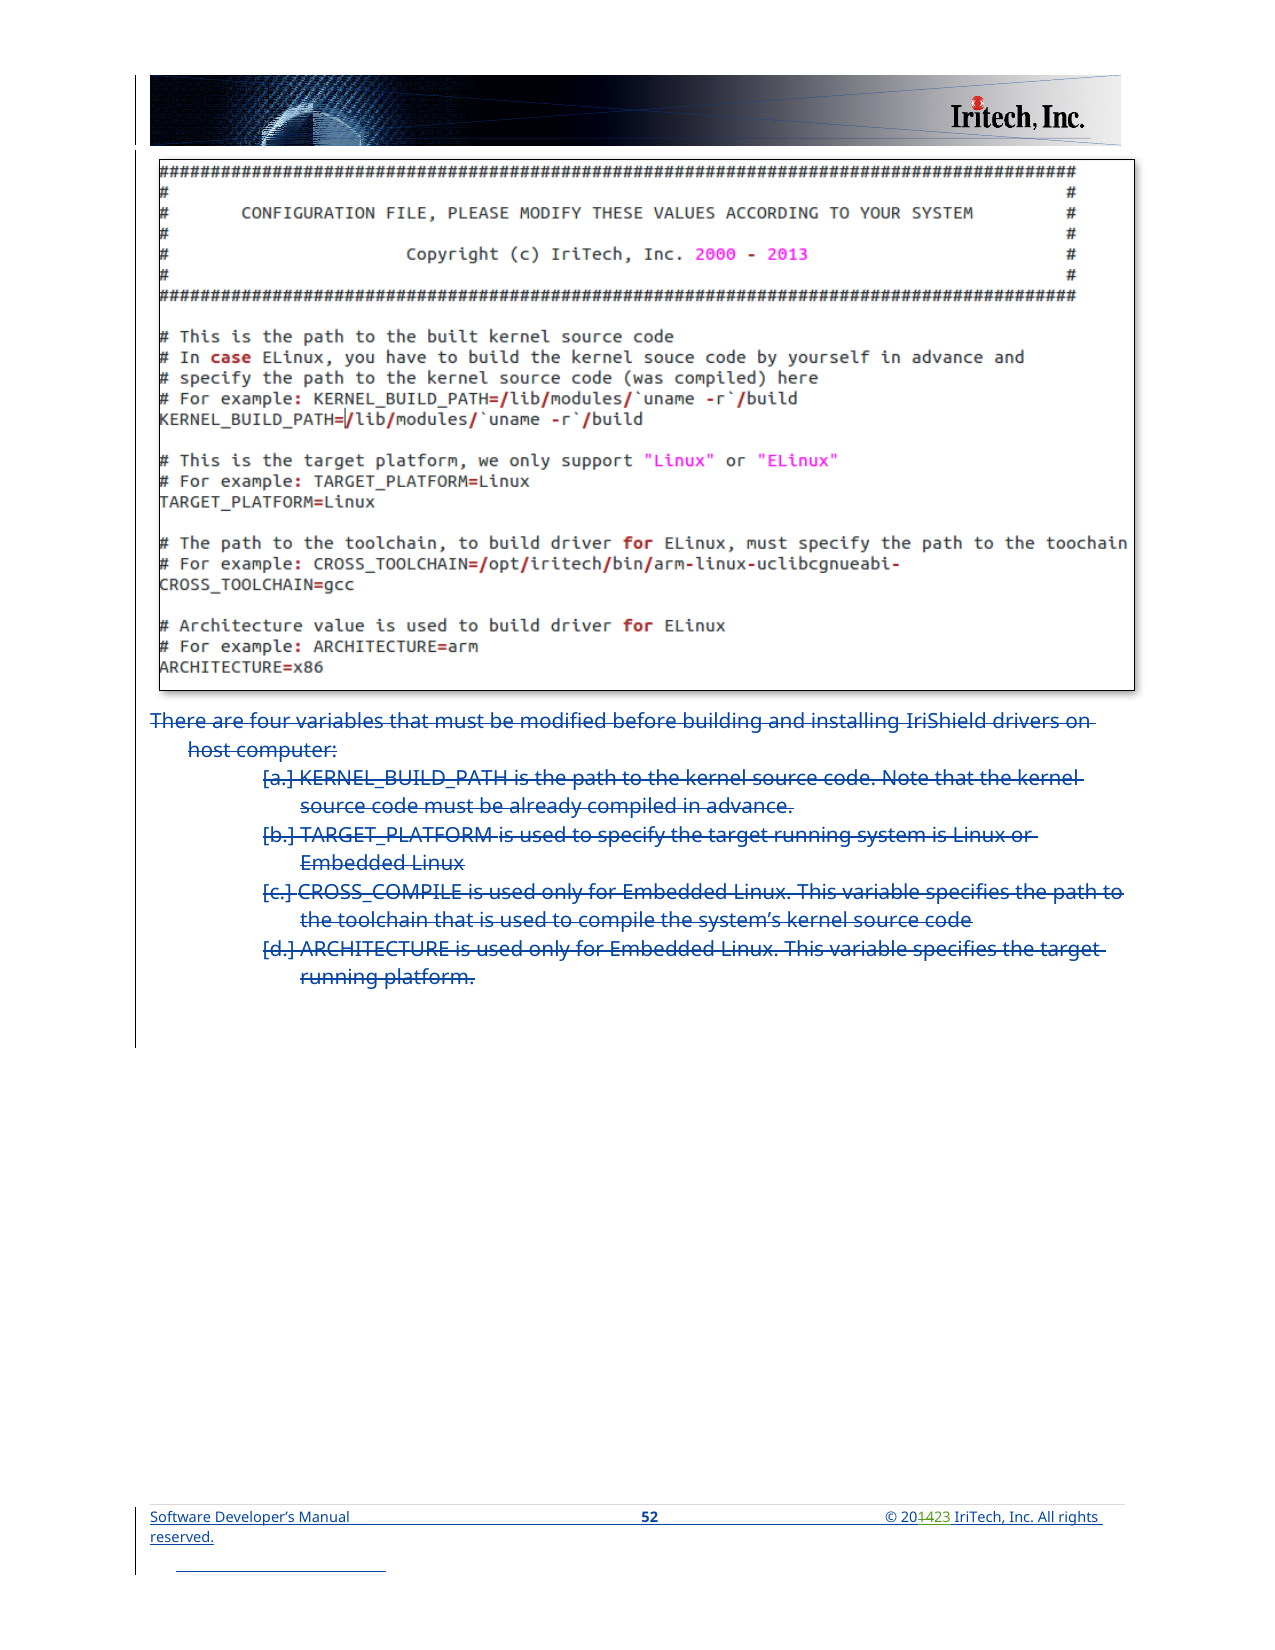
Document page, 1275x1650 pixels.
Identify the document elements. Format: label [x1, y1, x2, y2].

picture [166, 75, 1105, 109]
picture [650, 76, 1122, 145]
picture [160, 160, 1134, 690]
picture [155, 111, 1116, 146]
picture [150, 76, 621, 145]
